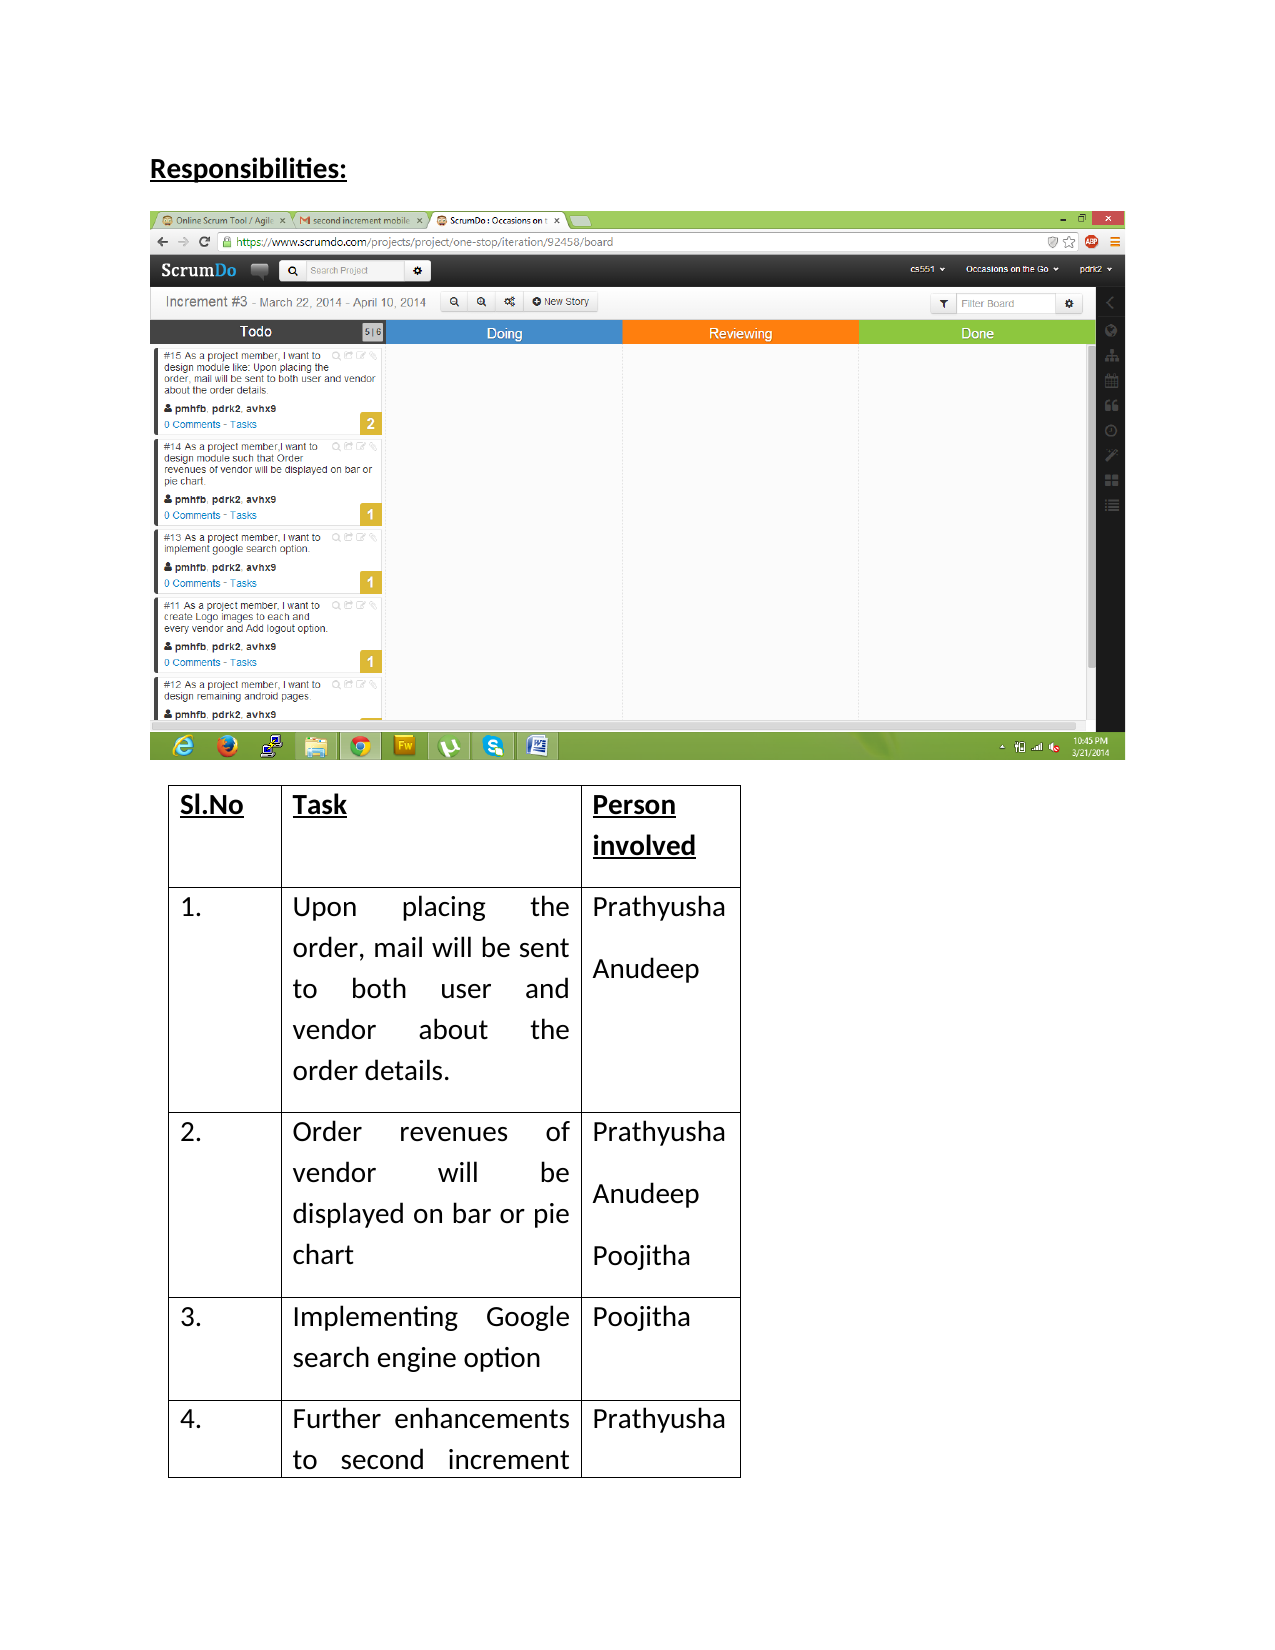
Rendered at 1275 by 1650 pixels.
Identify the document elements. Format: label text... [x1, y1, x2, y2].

text Responsibilities: [150, 150, 1125, 186]
table_cell 4. [169, 1401, 281, 1477]
table_header Task [282, 786, 581, 887]
table_cell Upon placing the order, mail will be sent to both user and vendor about the order details. [282, 888, 581, 1112]
picture [150, 211, 1125, 760]
table_cell Prathyusha Anudeep Poojitha [582, 1113, 740, 1297]
table_cell Implementing Google search engine option [282, 1298, 581, 1399]
table_cell 1. [169, 888, 281, 1112]
table_cell 3. [169, 1298, 281, 1399]
table_header Sl.No [169, 786, 281, 887]
table_cell Poojitha [582, 1298, 740, 1399]
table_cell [582, 1401, 740, 1477]
table_cell Prathyusha Anudeep [582, 888, 740, 1112]
table_header Person involved [582, 786, 740, 887]
table_cell 2. [169, 1113, 281, 1297]
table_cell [282, 1401, 581, 1477]
table_cell Order revenues of vendor will be displayed on bar or pie chart [282, 1113, 581, 1297]
